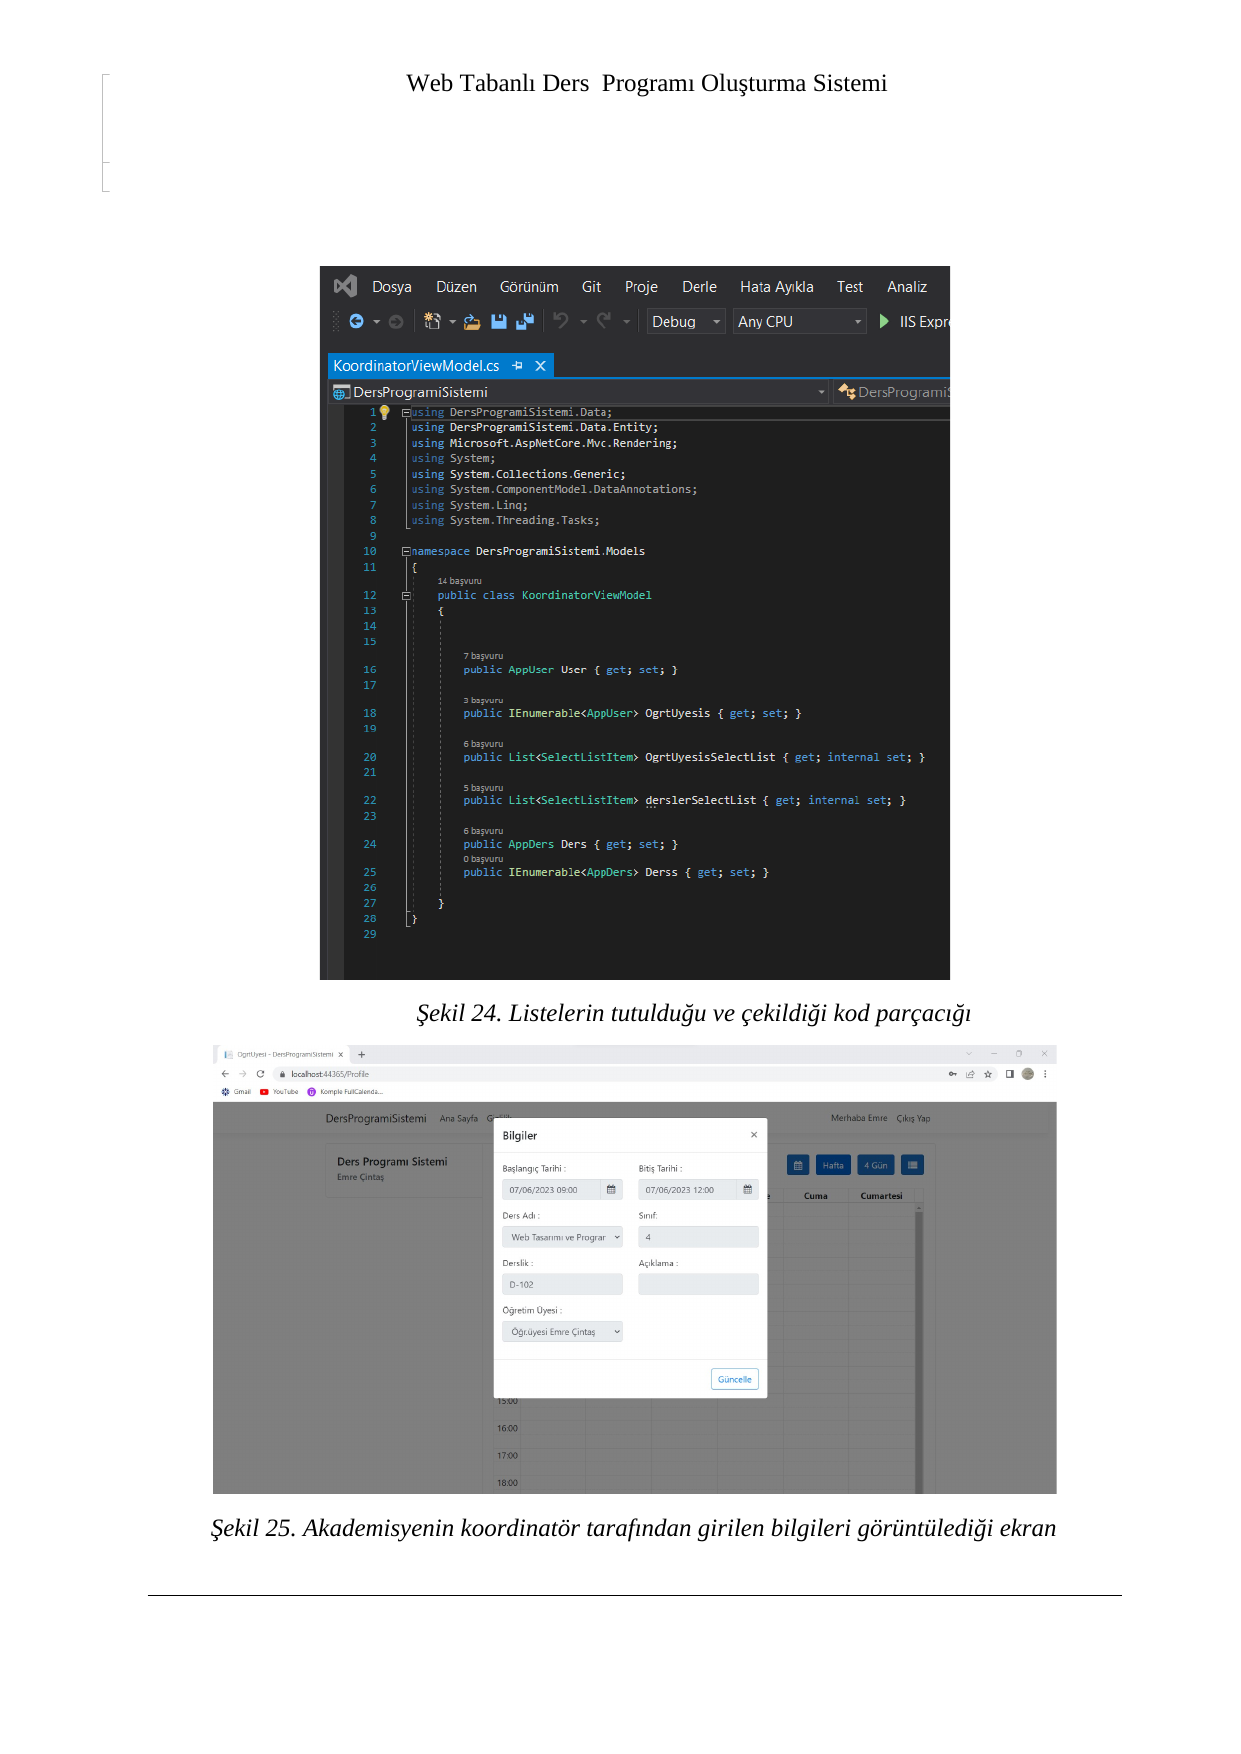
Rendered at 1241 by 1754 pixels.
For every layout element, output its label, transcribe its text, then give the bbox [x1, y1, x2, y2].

text Şekil 24. Listelerin tutulduğu ve çekildiği kod parçacığı [148, 998, 1122, 1027]
picture [213, 1045, 1057, 1494]
text Şekil 25. Akademisyenin koordinatör tarafından girilen bilgileri görüntülediği ekran [148, 1513, 1122, 1542]
picture [319, 266, 951, 980]
